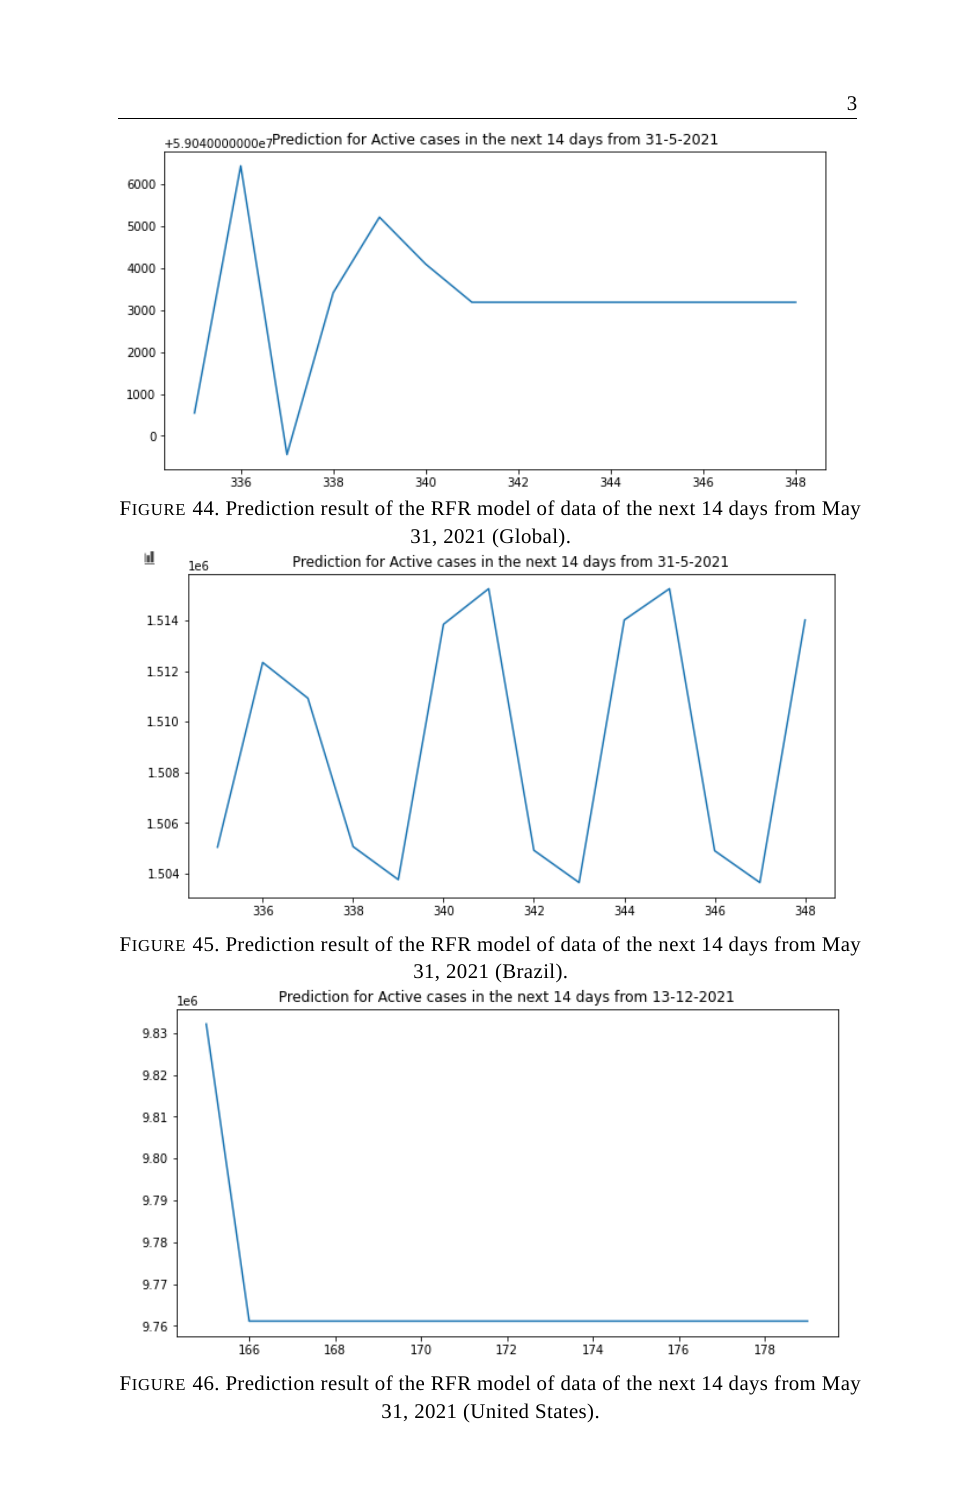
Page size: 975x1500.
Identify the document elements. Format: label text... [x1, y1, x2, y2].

picture [118, 129, 831, 497]
text FIGURE 46. Prediction result of the RFR model of data of the next 14 days from May 31, 2021 (United States). [106, 1371, 875, 1423]
picture [144, 551, 837, 928]
picture [136, 987, 845, 1368]
text FIGURE 44. Prediction result of the RFR model of data of the next 14 days from May 31, 2021 (Global). [106, 496, 875, 548]
text FIGURE 45. Prediction result of the RFR model of data of the next 14 days from May 31, 2021 (Brazil). [106, 932, 875, 983]
